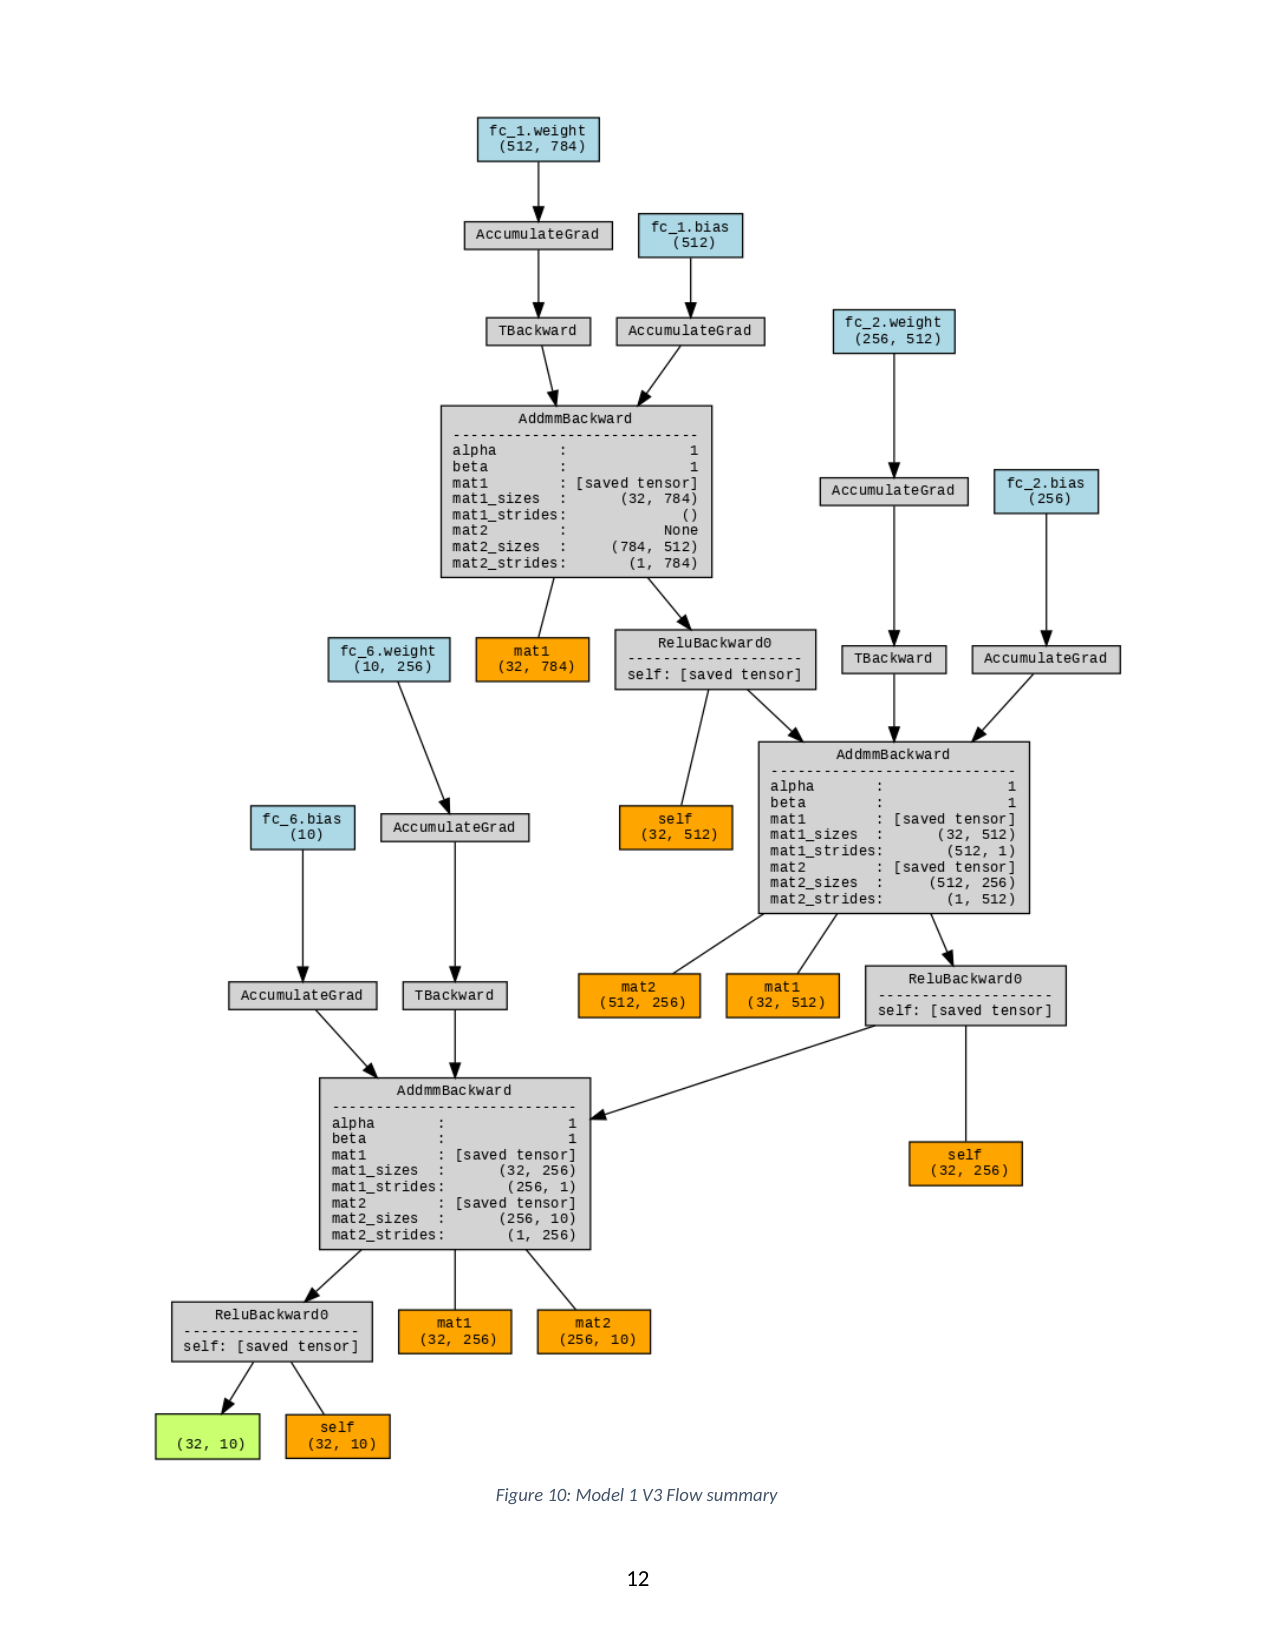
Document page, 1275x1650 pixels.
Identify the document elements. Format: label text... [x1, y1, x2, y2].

picture [150, 112, 1125, 1465]
text Figure 10: Model 1 V3 Flow summary [150, 1483, 1125, 1506]
